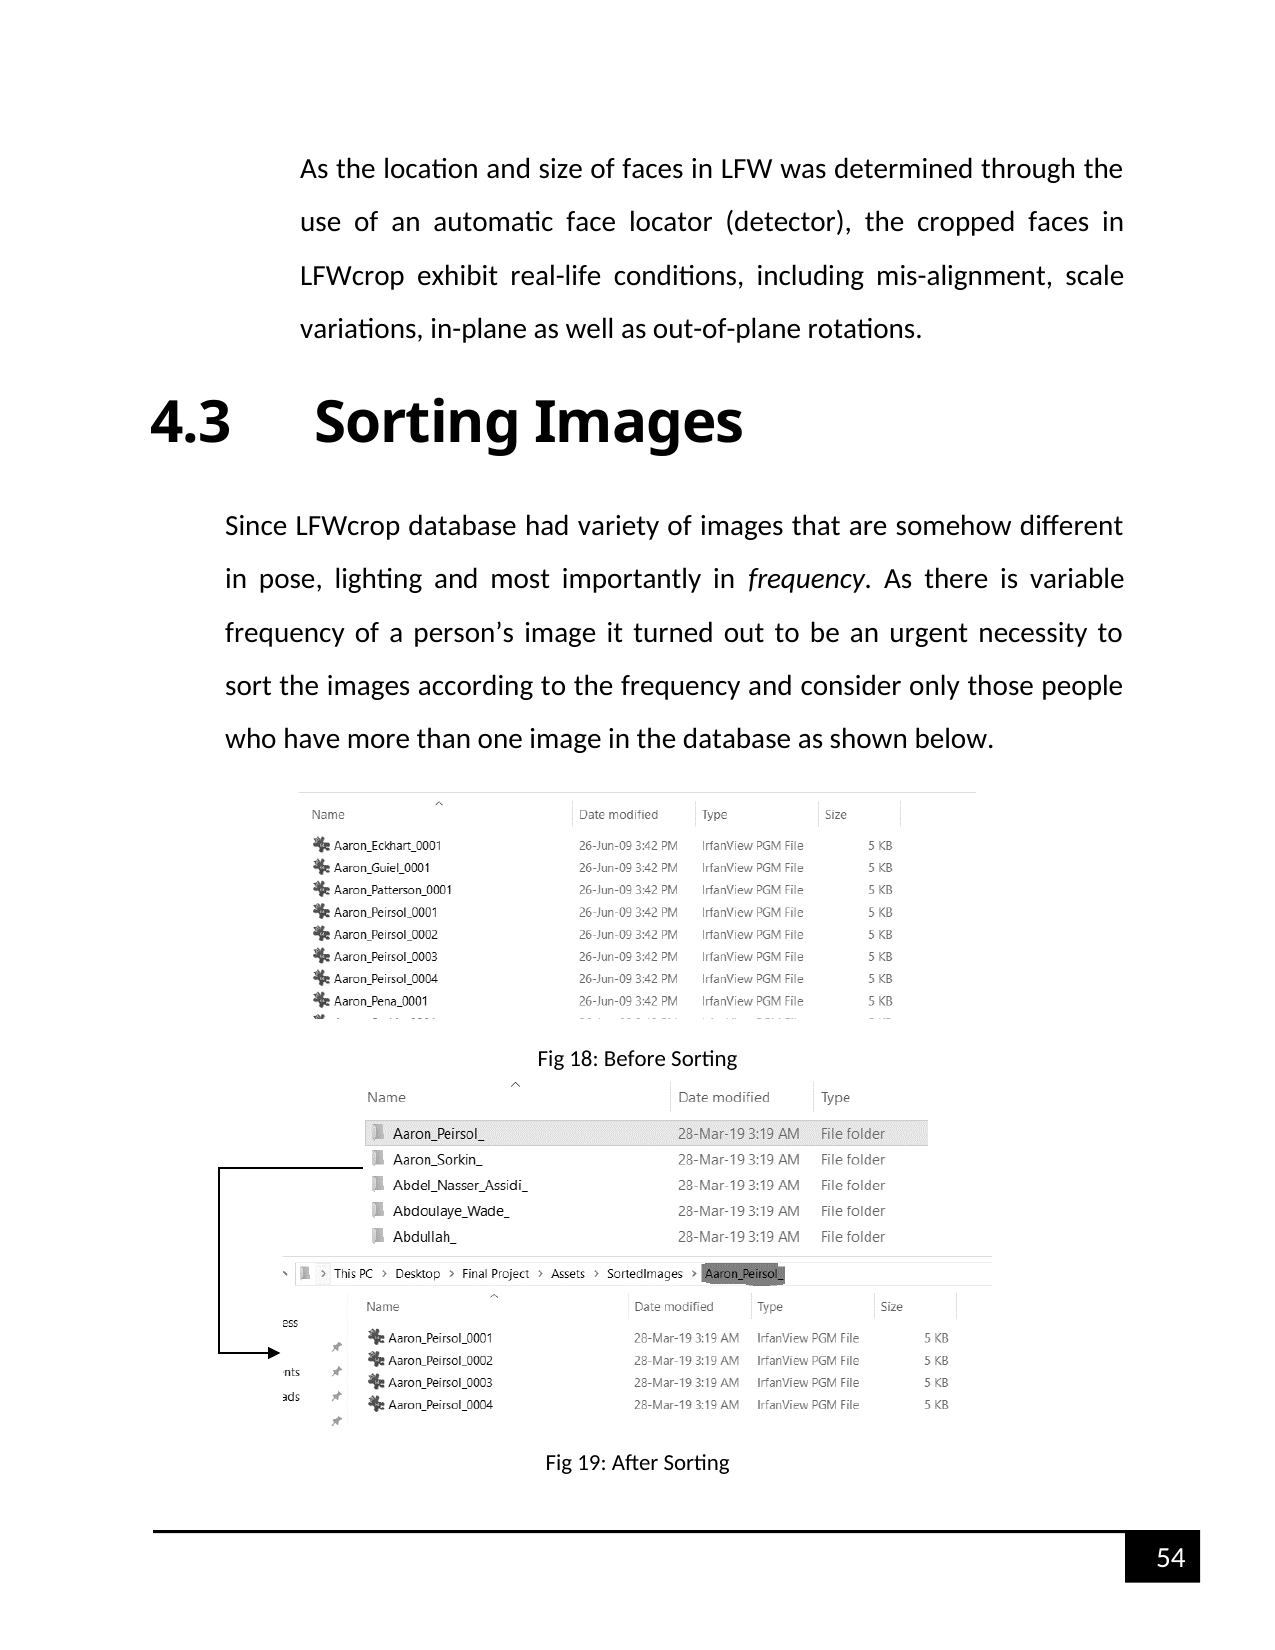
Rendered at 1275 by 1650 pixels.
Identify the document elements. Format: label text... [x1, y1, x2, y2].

picture [299, 792, 976, 1019]
list As the location and size of faces in LFW was determined through the use of an automatic face locator (detector), the cropped faces in LFWcrop exhibit real-life conditions, including mis-alignment, scale variations, in-plane as well as out-of-plane rotations. [300, 150, 1125, 346]
picture [283, 1080, 992, 1427]
title Sorting Images [150, 380, 1125, 460]
text Since LFWcrop database had variety of images that are somehow different in pose, lighting and most importantly in frequency. As there is variable frequency of a person’s image it turned out to be an urgent necessity to sort the images according to the frequency and consider only those people who have more than one image in the database as shown below. [225, 507, 1125, 756]
